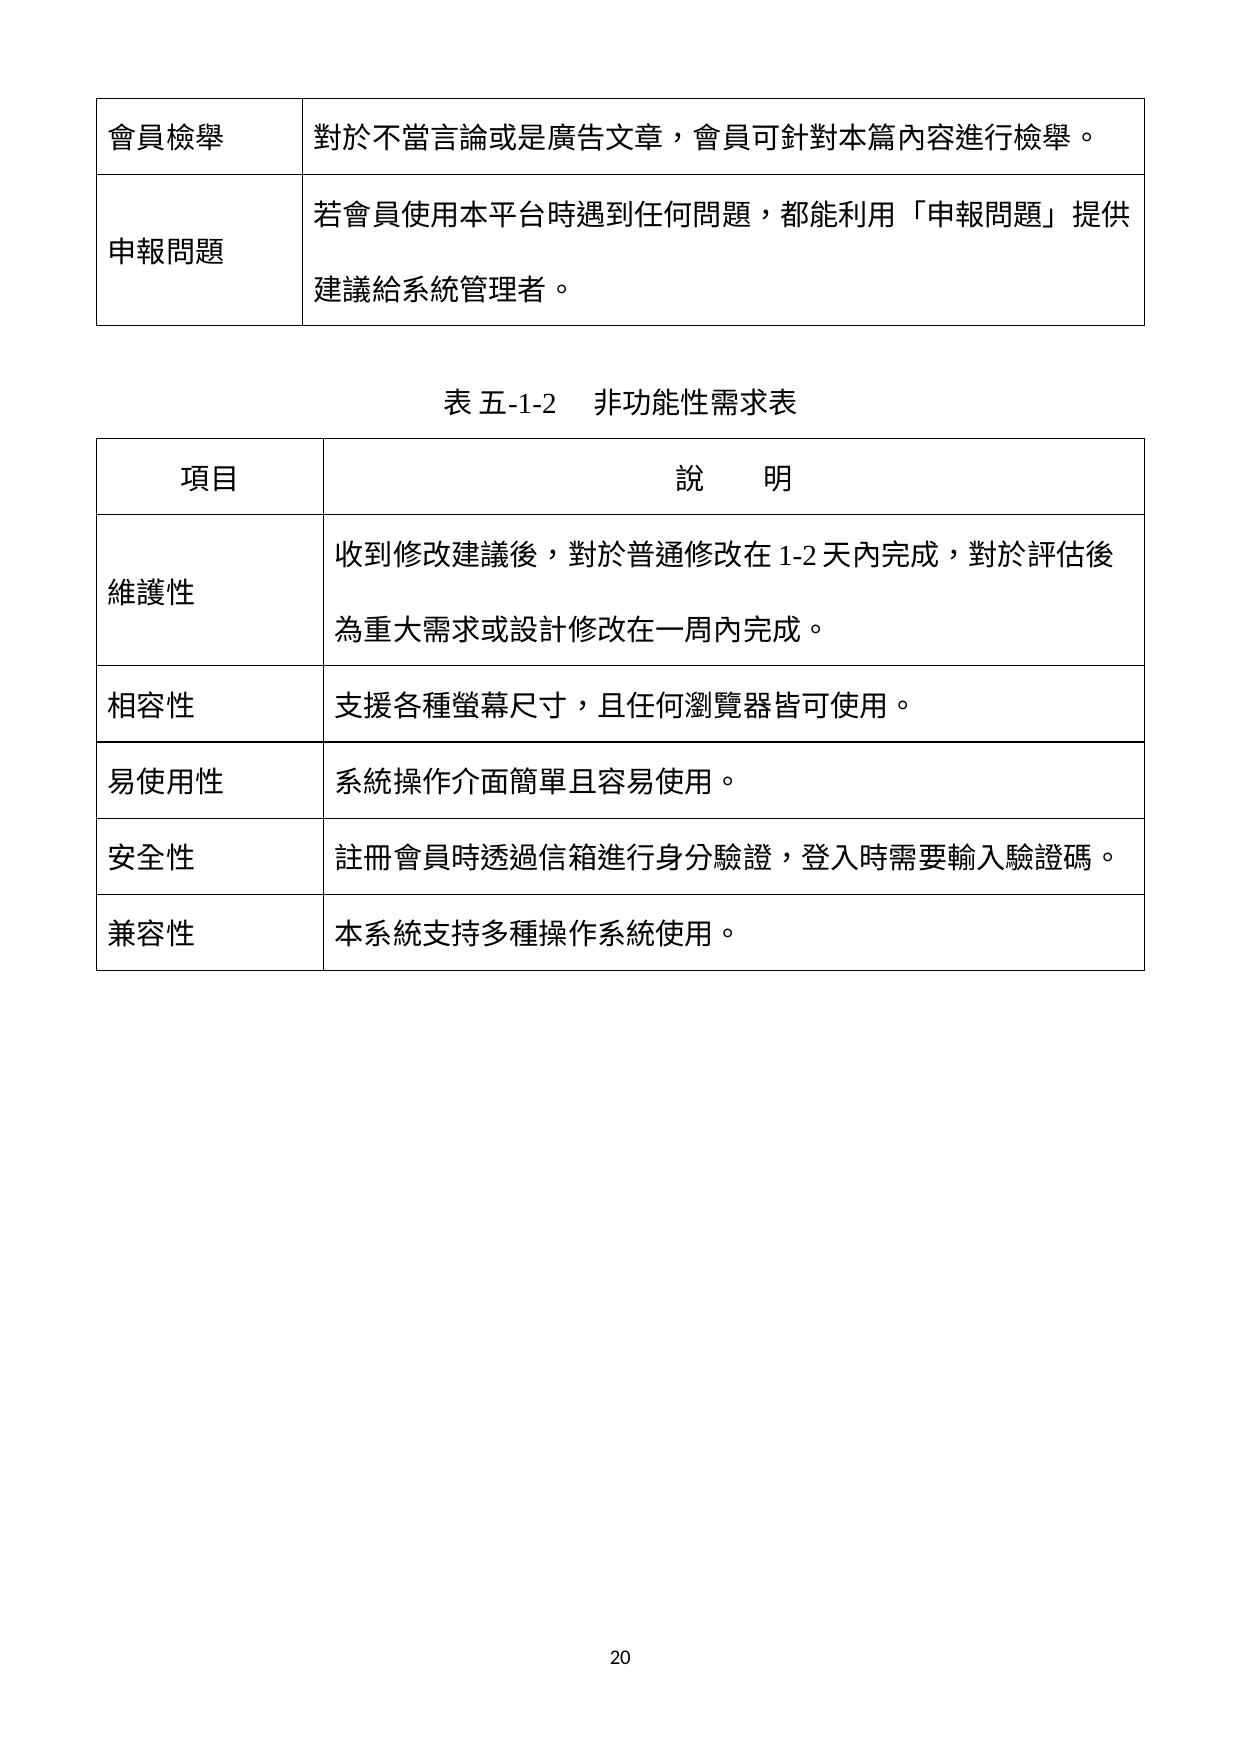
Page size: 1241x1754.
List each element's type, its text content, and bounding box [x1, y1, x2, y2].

table_cell 相容性 [97, 666, 323, 741]
table_cell 安全性 [97, 819, 323, 893]
table_cell 若會員使用本平台時遇到任何問題，都能利用「申報問題」提供建議給系統管理者。 [303, 175, 1144, 325]
table_cell 易使用性 [97, 743, 323, 817]
table_cell 收到修改建議後，對於普通修改在1-2天內完成，對於評估後為重大需求或設計修改在一周內完成。 [324, 515, 1144, 665]
text 非功能性需求表 [89, 363, 1152, 438]
table_cell 支援各種螢幕尺寸，且任何瀏覽器皆可使用。 [324, 666, 1144, 741]
table_header 項目 [97, 439, 323, 514]
table_cell 本系統支持多種操作系統使用。 [324, 895, 1144, 969]
table_cell 會員檢舉 [97, 99, 302, 174]
table_header 說 明 [324, 439, 1144, 514]
table_cell 兼容性 [97, 895, 323, 969]
table_cell 維護性 [97, 515, 323, 665]
table_cell 對於不當言論或是廣告文章，會員可針對本篇內容進行檢舉。 [303, 99, 1144, 174]
table_cell 註冊會員時透過信箱進行身分驗證，登入時需要輸入驗證碼。 [324, 819, 1144, 893]
table_cell 申報問題 [97, 175, 302, 325]
table_cell 系統操作介面簡單且容易使用。 [324, 743, 1144, 817]
